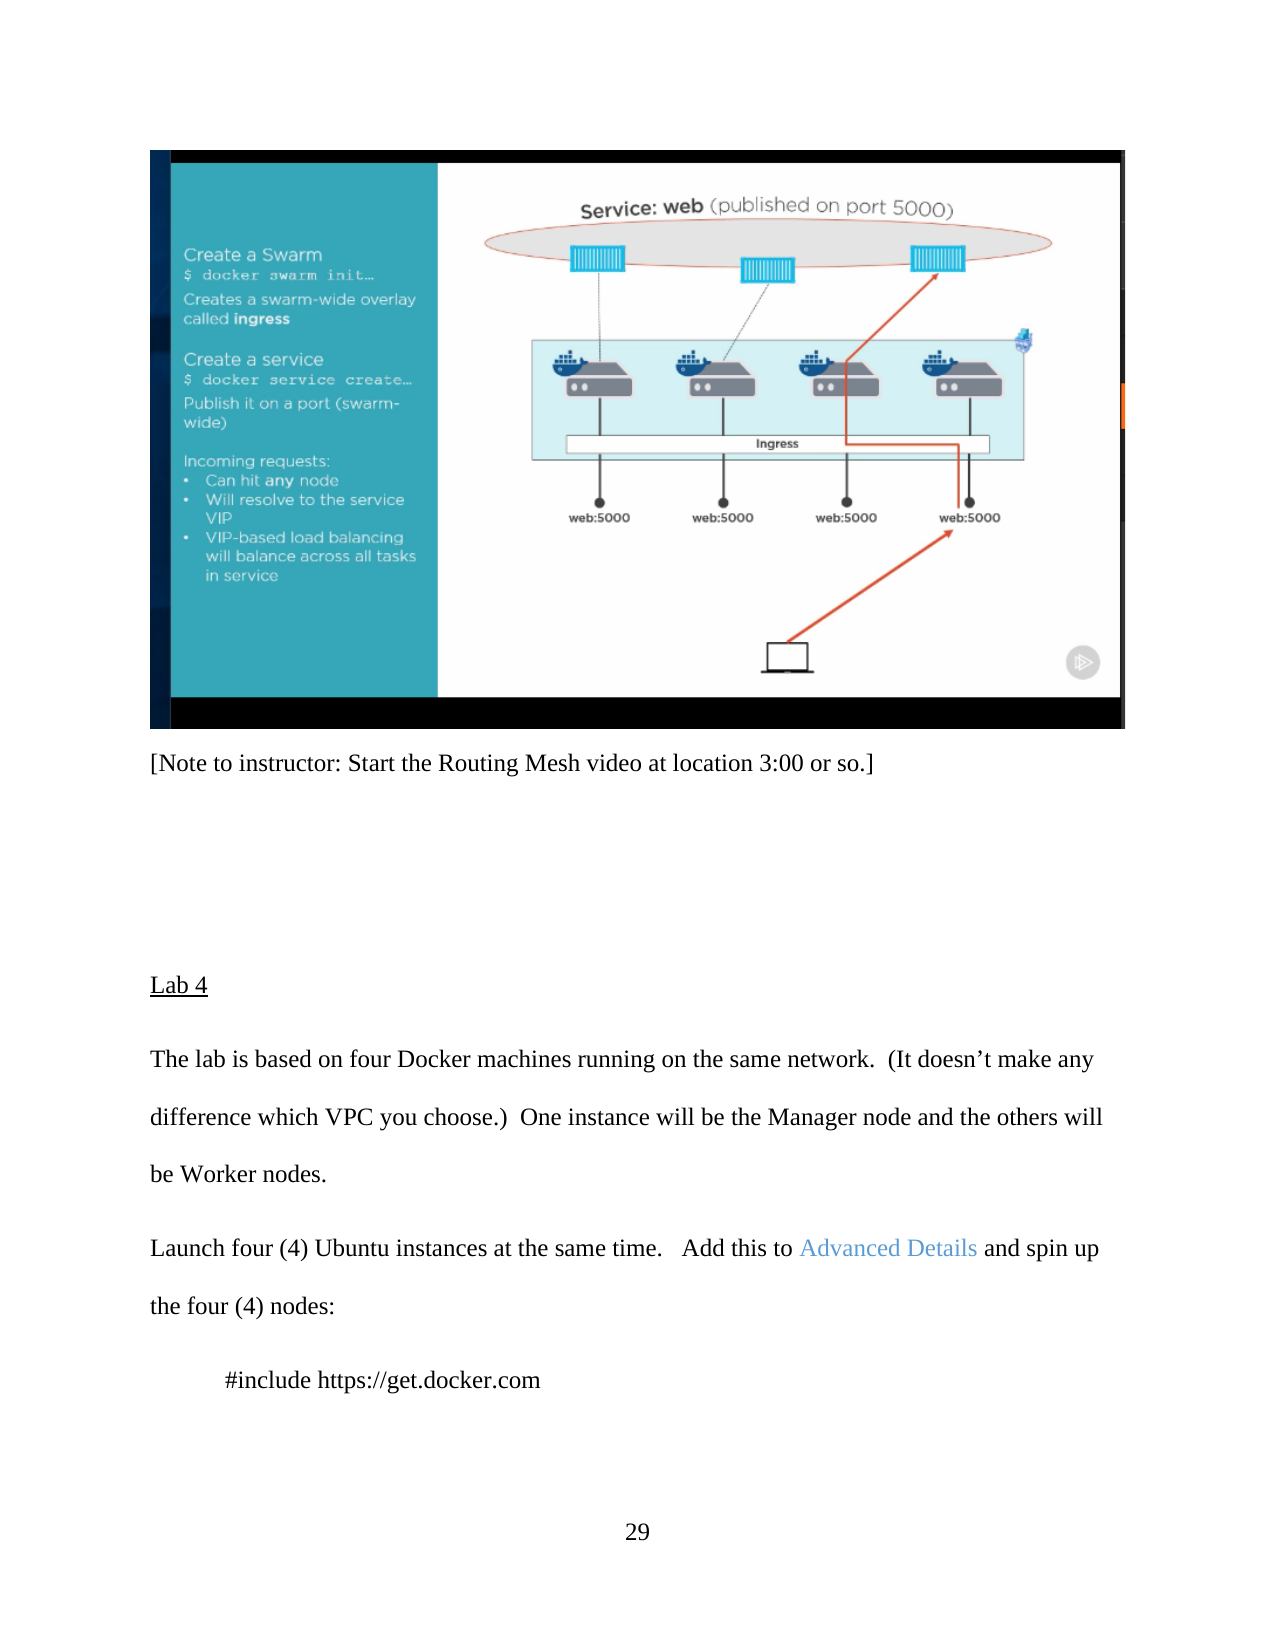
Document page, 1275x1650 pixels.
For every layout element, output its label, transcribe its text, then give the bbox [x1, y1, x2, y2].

picture [150, 150, 1125, 729]
text Launch four (4) Ubuntu instances at the same time. Add this to Advanced Details and spin up the four (4) nodes: [150, 1233, 1125, 1320]
text Lab 4 [150, 970, 1125, 999]
text #include https://get.docker.com [150, 1365, 1125, 1394]
text [Note to instructor: Start the Routing Mesh video at location 3:00 or so.] [150, 748, 1125, 776]
text The lab is based on four Docker machines running on the same network. (It doesn’t make any difference which VPC you choose.) One instance will be the Manager node and the others will be Worker nodes. [150, 1044, 1125, 1188]
